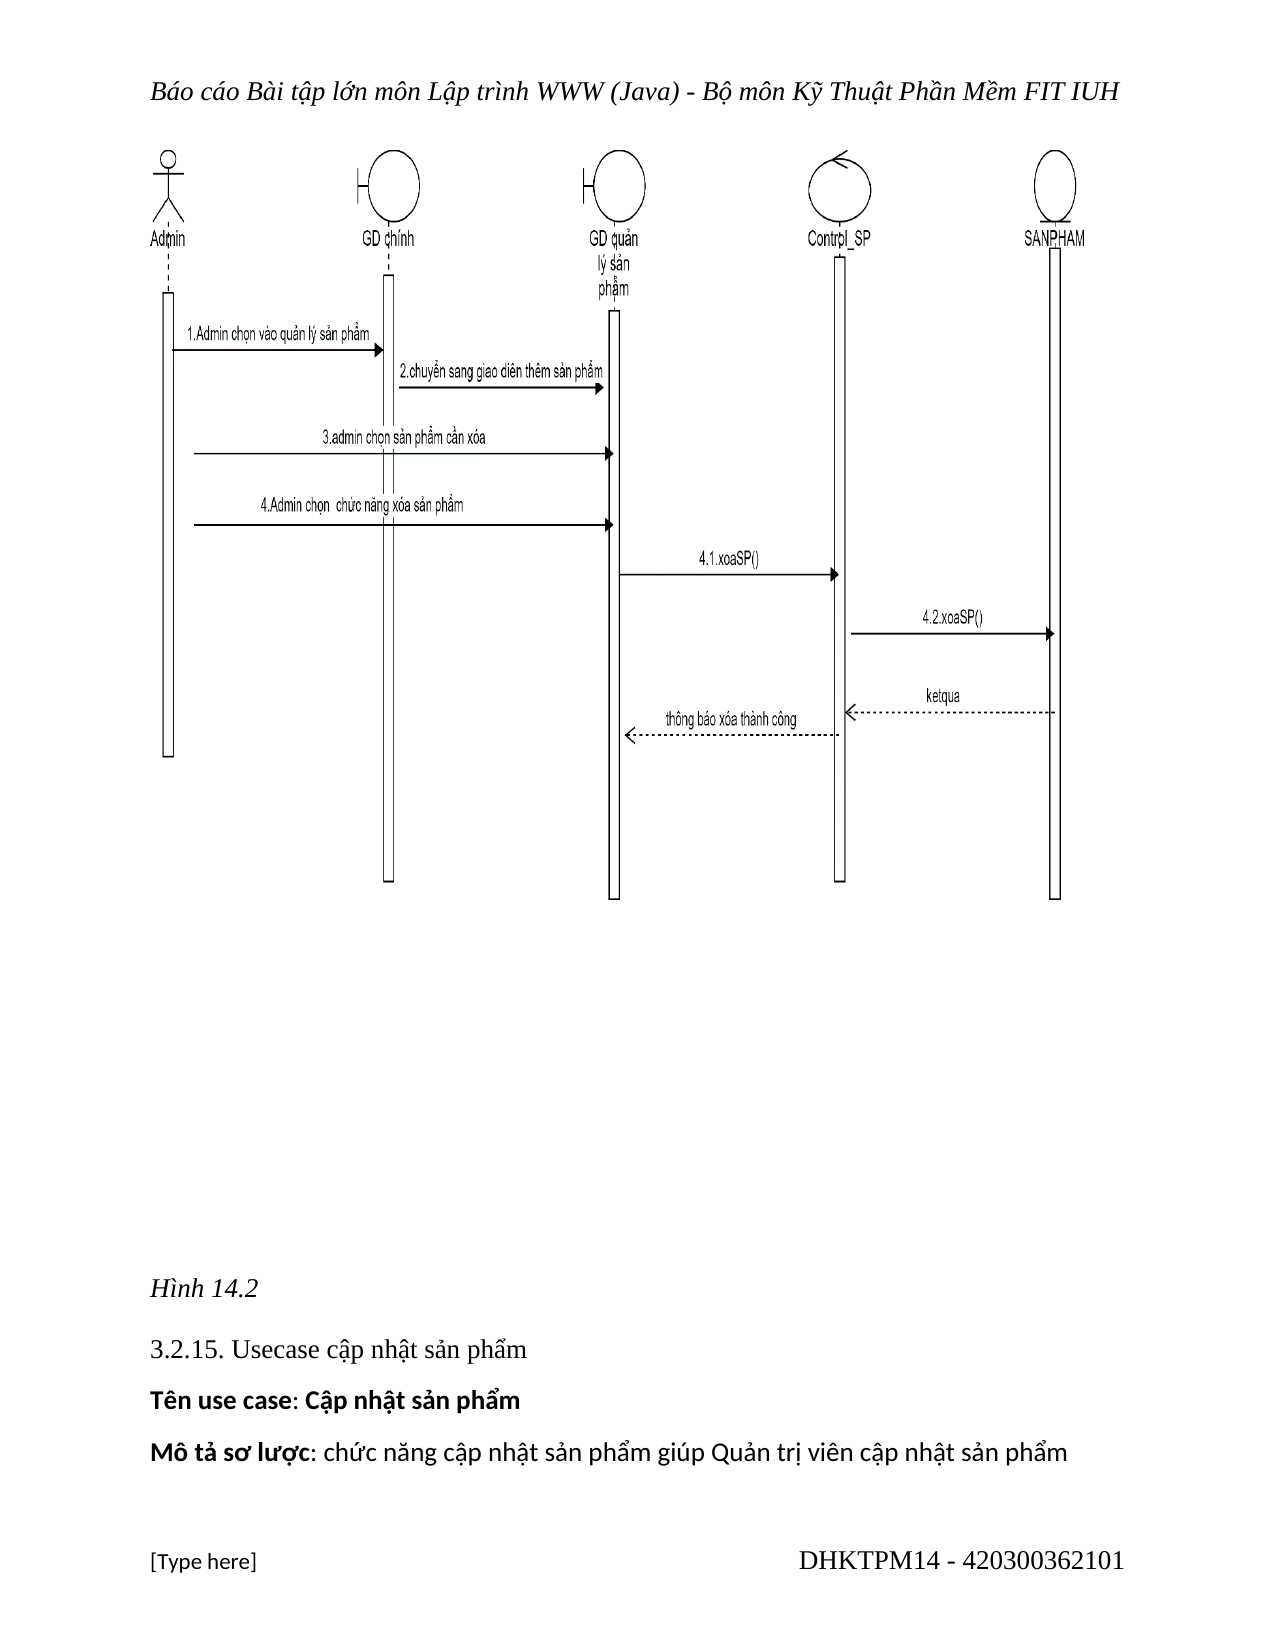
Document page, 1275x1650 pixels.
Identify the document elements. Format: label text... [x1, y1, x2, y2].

picture [150, 150, 1085, 900]
text Hình 14.2 [150, 929, 1125, 1303]
